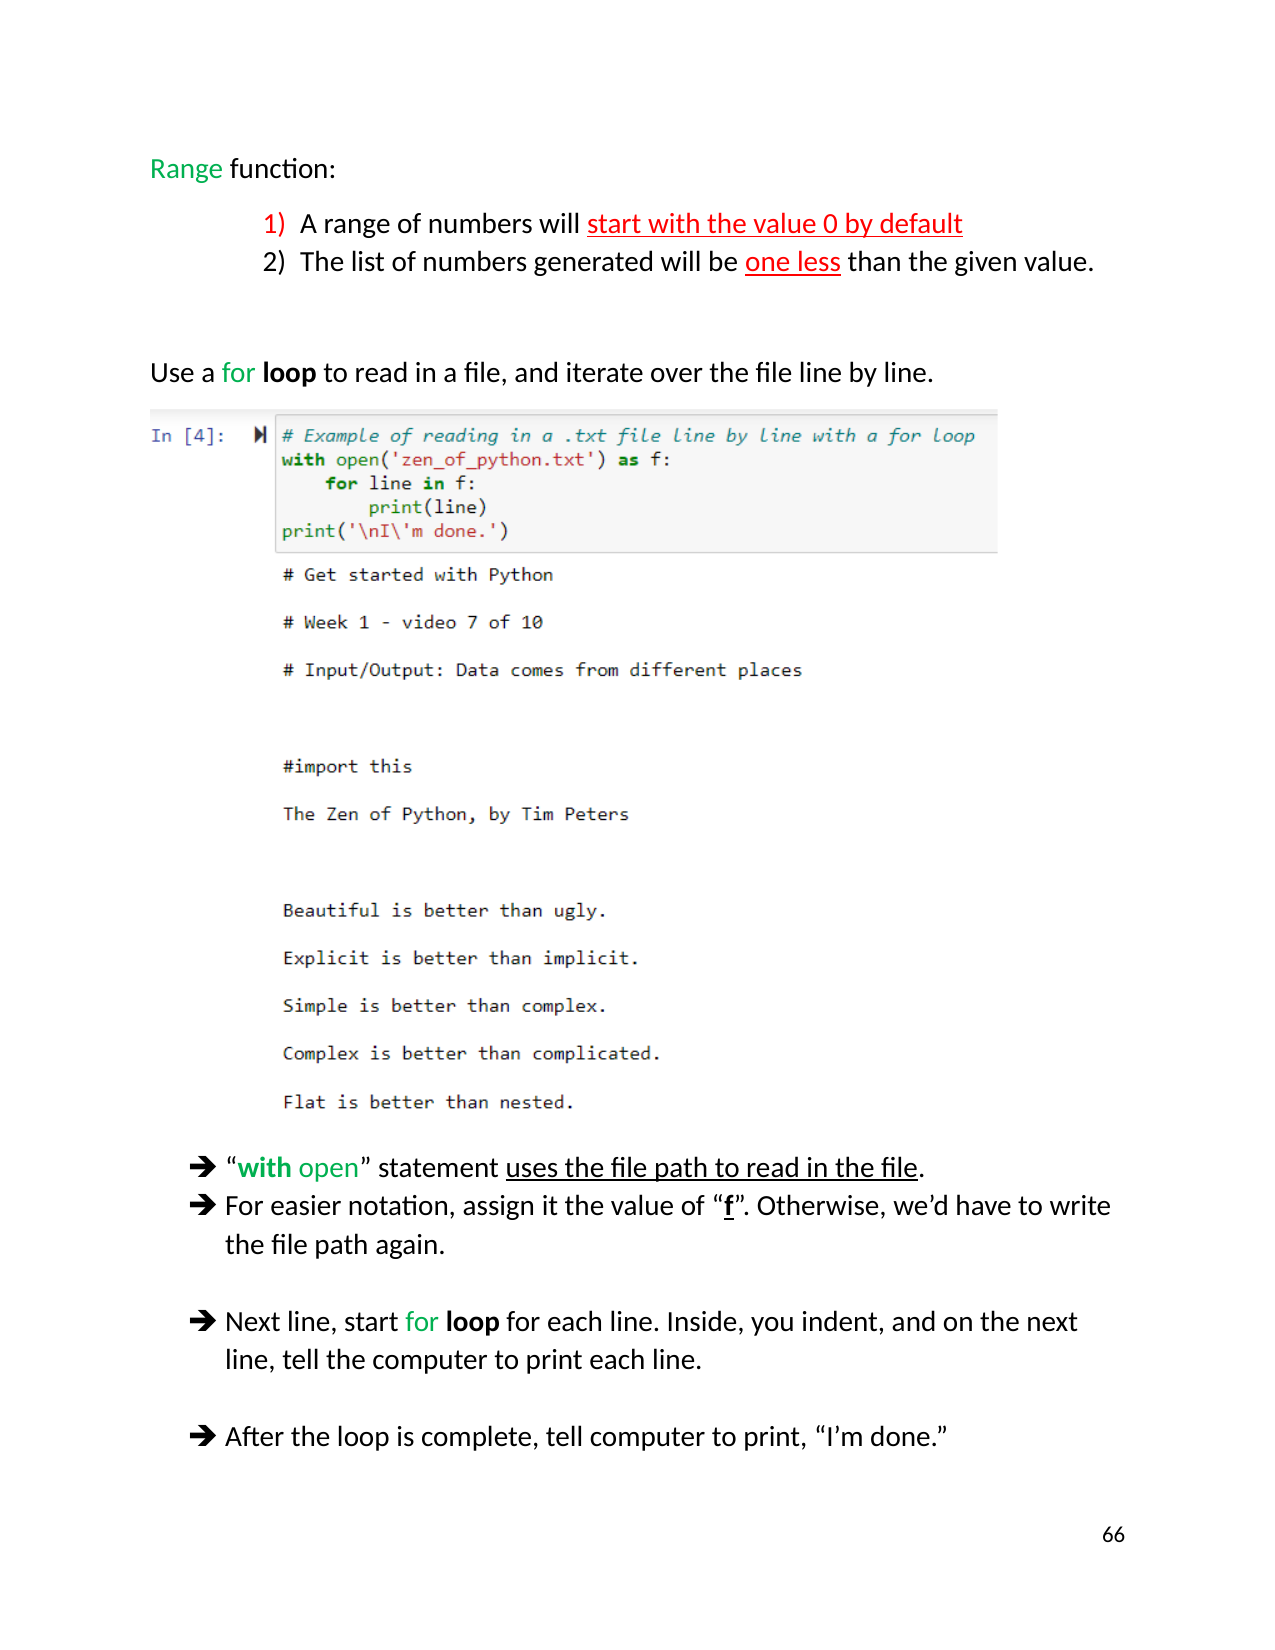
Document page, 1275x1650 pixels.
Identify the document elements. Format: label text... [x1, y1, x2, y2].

text Use a for loop to read in a file, and iterate over the file line by line. [150, 354, 1125, 389]
list After the loop is complete, tell computer to print, “I’m done.” [187, 1418, 1125, 1454]
list The list of numbers generated will be one less than the given value. [262, 243, 1125, 279]
list A range of numbers will start with the value 0 by default [262, 205, 1125, 241]
list Next line, start for loop for each line. Inside, you indent, and on the next line, tell the computer to print each line. [187, 1303, 1125, 1377]
picture [150, 408, 998, 1131]
list “with open” statement uses the file path to read in the file. [187, 1149, 1125, 1184]
list For easier notation, assign it the value of “f”. Otherwise, we’d have to write the file path again. [187, 1187, 1125, 1261]
text Range function: [150, 150, 1125, 186]
